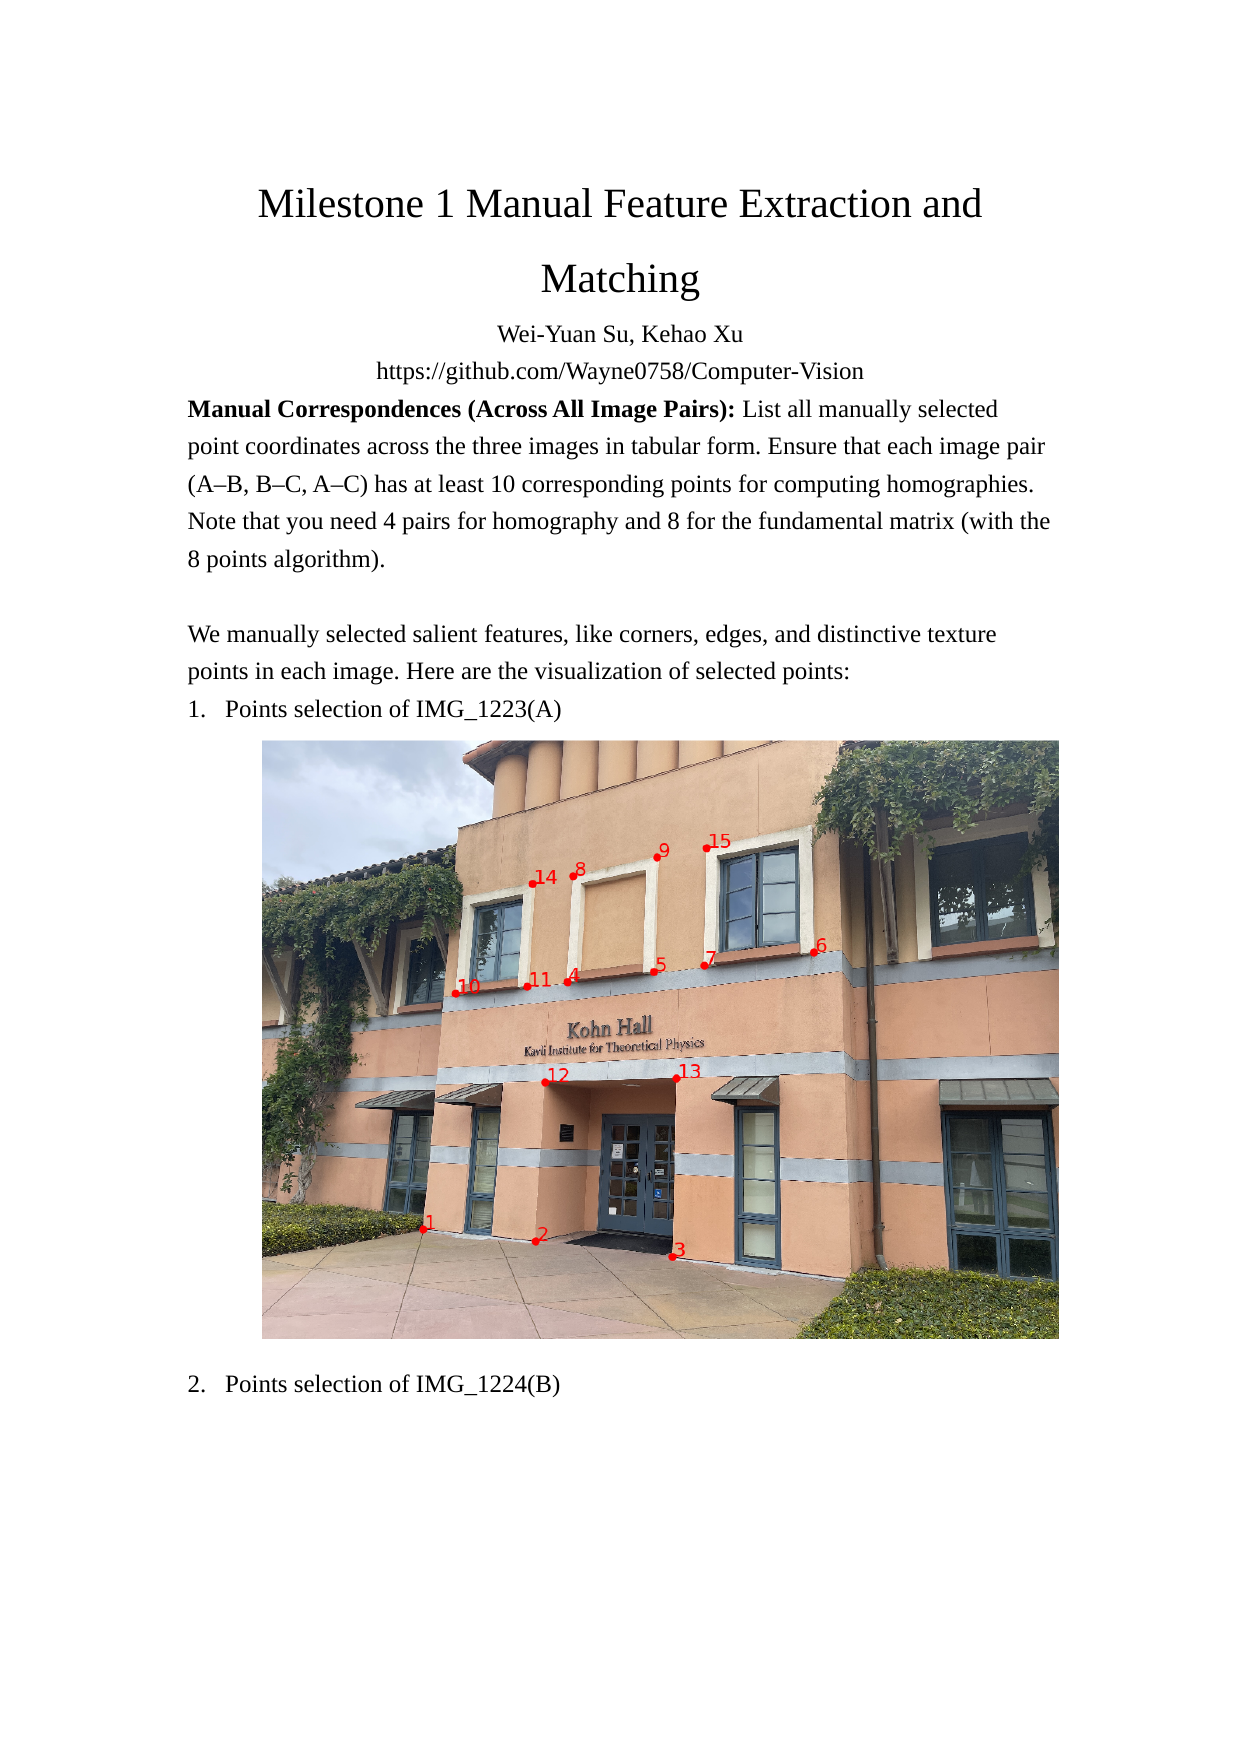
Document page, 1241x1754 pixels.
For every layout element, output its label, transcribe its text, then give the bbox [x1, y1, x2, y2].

text Manual Correspondences (Across All Image Pairs): List all manually selected point coordinates across the three images in tabular form. Ensure that each image pair (A–B, B–C, A–C) has at least 10 corresponding points for computing homographies. Note that you need 4 pairs for homography and 8 for the fundamental matrix (with the 8 points algorithm). [187, 389, 1053, 577]
text Milestone 1 Manual Feature Extraction and Matching [187, 164, 1053, 314]
text Wei-Yuan Su, Kehao Xu [187, 314, 1053, 352]
list Points selection of IMG_1223(A) [187, 689, 1053, 727]
picture [225, 727, 1090, 1362]
text We manually selected salient features, like corners, edges, and distinctive texture points in each image. Here are the visualization of selected points: [187, 614, 1053, 689]
list Points selection of IMG_1224(B) [187, 1364, 1053, 1402]
text https://github.com/Wayne0758/Computer-Vision [187, 352, 1053, 389]
